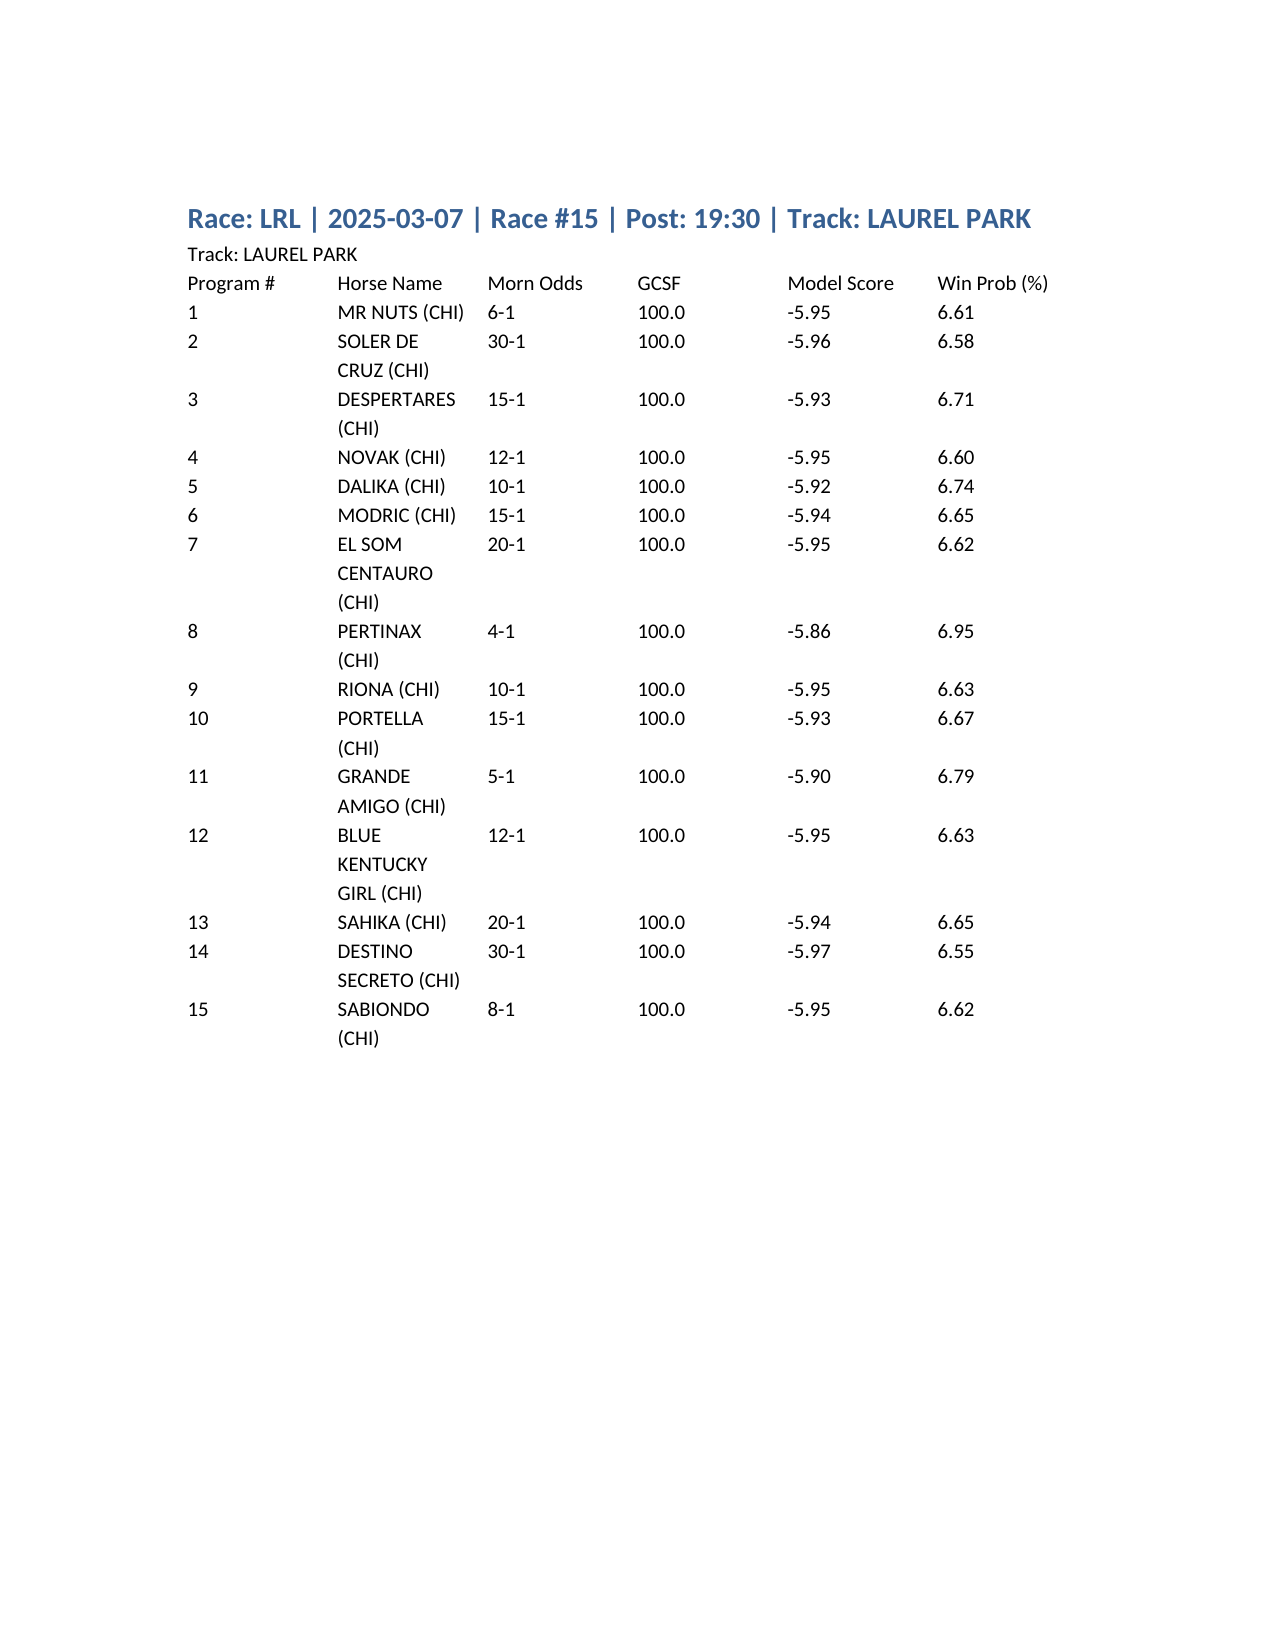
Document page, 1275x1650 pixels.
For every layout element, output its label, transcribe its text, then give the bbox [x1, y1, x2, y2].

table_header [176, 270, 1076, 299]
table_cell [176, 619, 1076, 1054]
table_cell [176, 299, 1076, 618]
text Track: LAUREL PARK [187, 241, 1087, 266]
subtitle Race: LRL | 2025-03-07 | Race #15 | Post: 19:30 | Track: LAUREL PARK [187, 200, 1087, 236]
